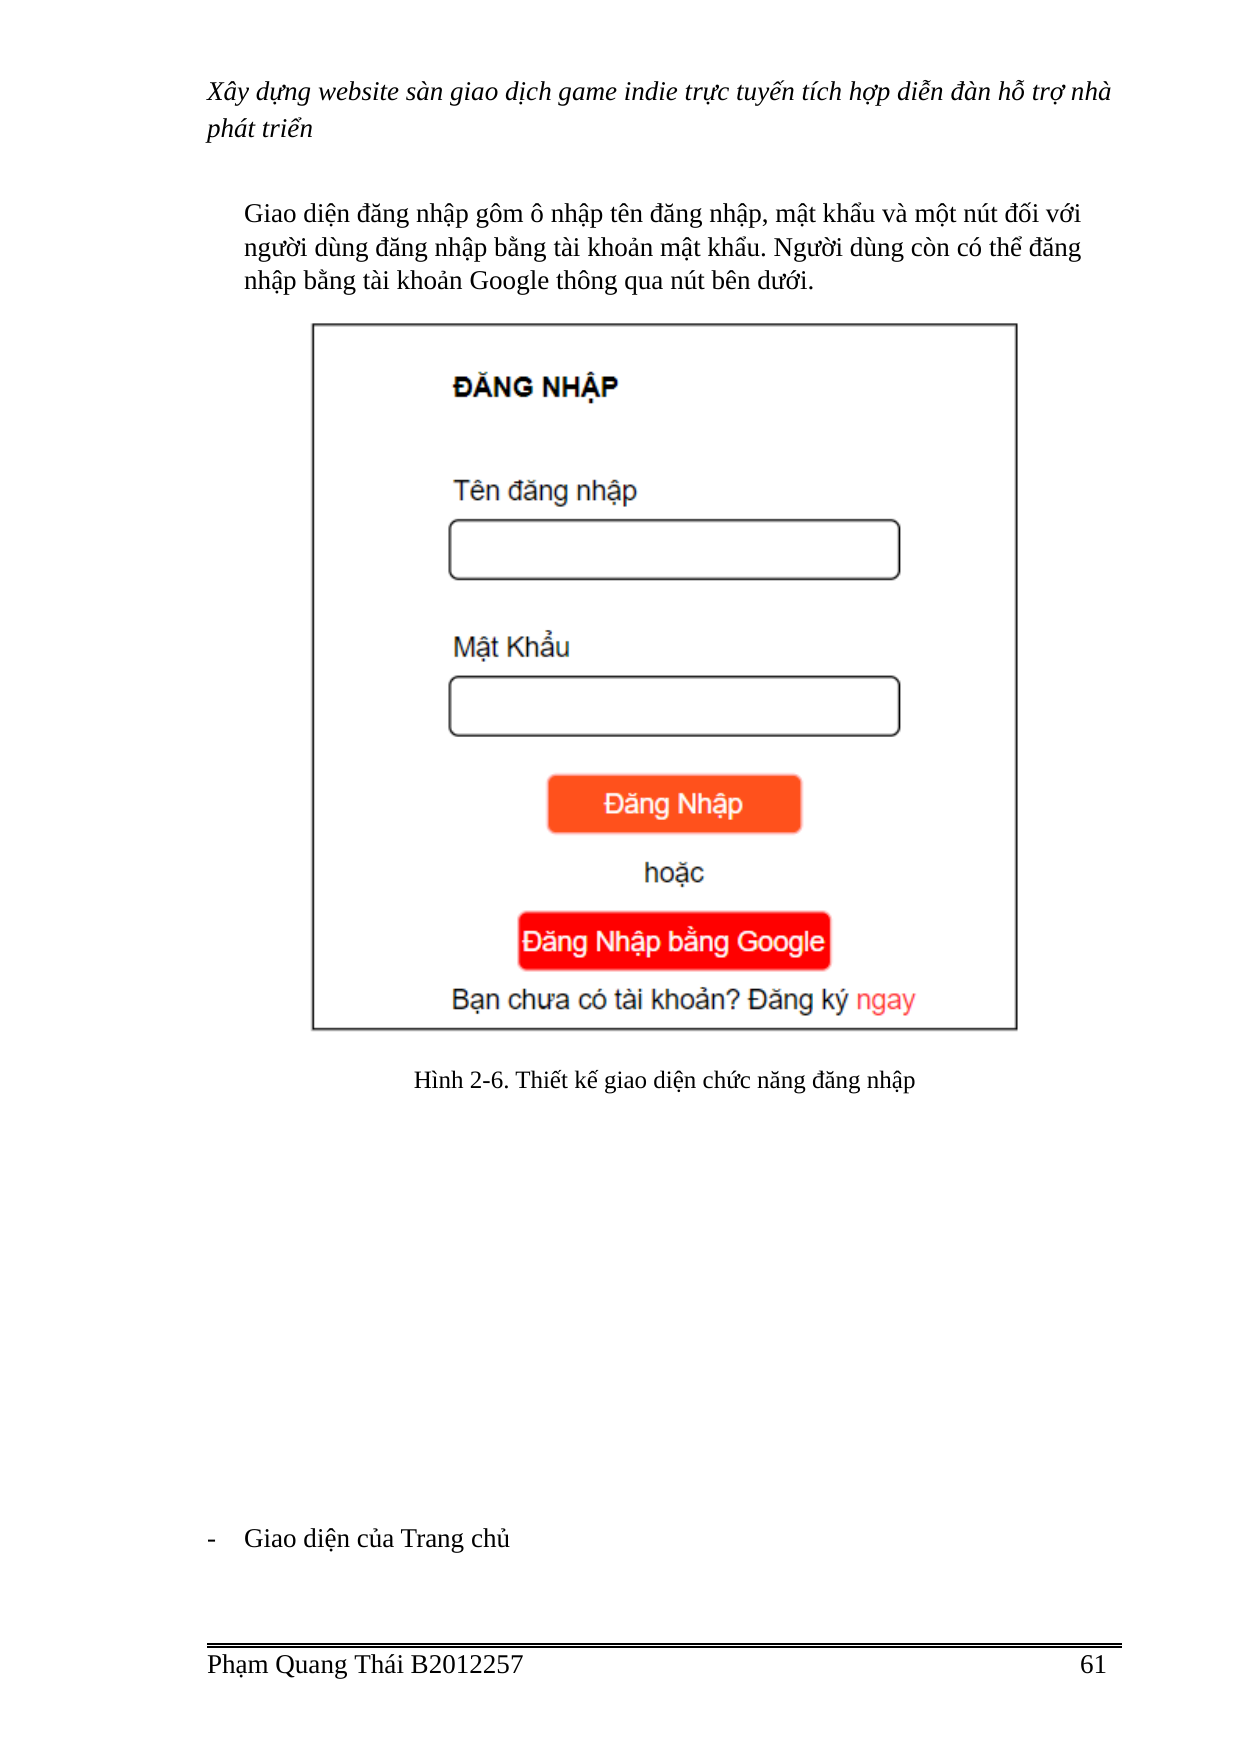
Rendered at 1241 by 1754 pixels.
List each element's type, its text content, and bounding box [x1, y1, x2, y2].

list Giao diện của Trang chủ [207, 1523, 1122, 1554]
text Hình 2-6. Thiết kế giao diện chức năng đăng nhập [207, 1066, 1122, 1094]
picture [294, 298, 1035, 1047]
list Giao diện đăng nhập gôm ô nhập tên đăng nhập, mật khẩu và một nút đối với người dùng đăng nhập bằng tài khoản mật khẩu. Người dùng còn có thể đăng nhập bằng tài khoản Google thông qua nút bên dưới. [244, 197, 1122, 296]
